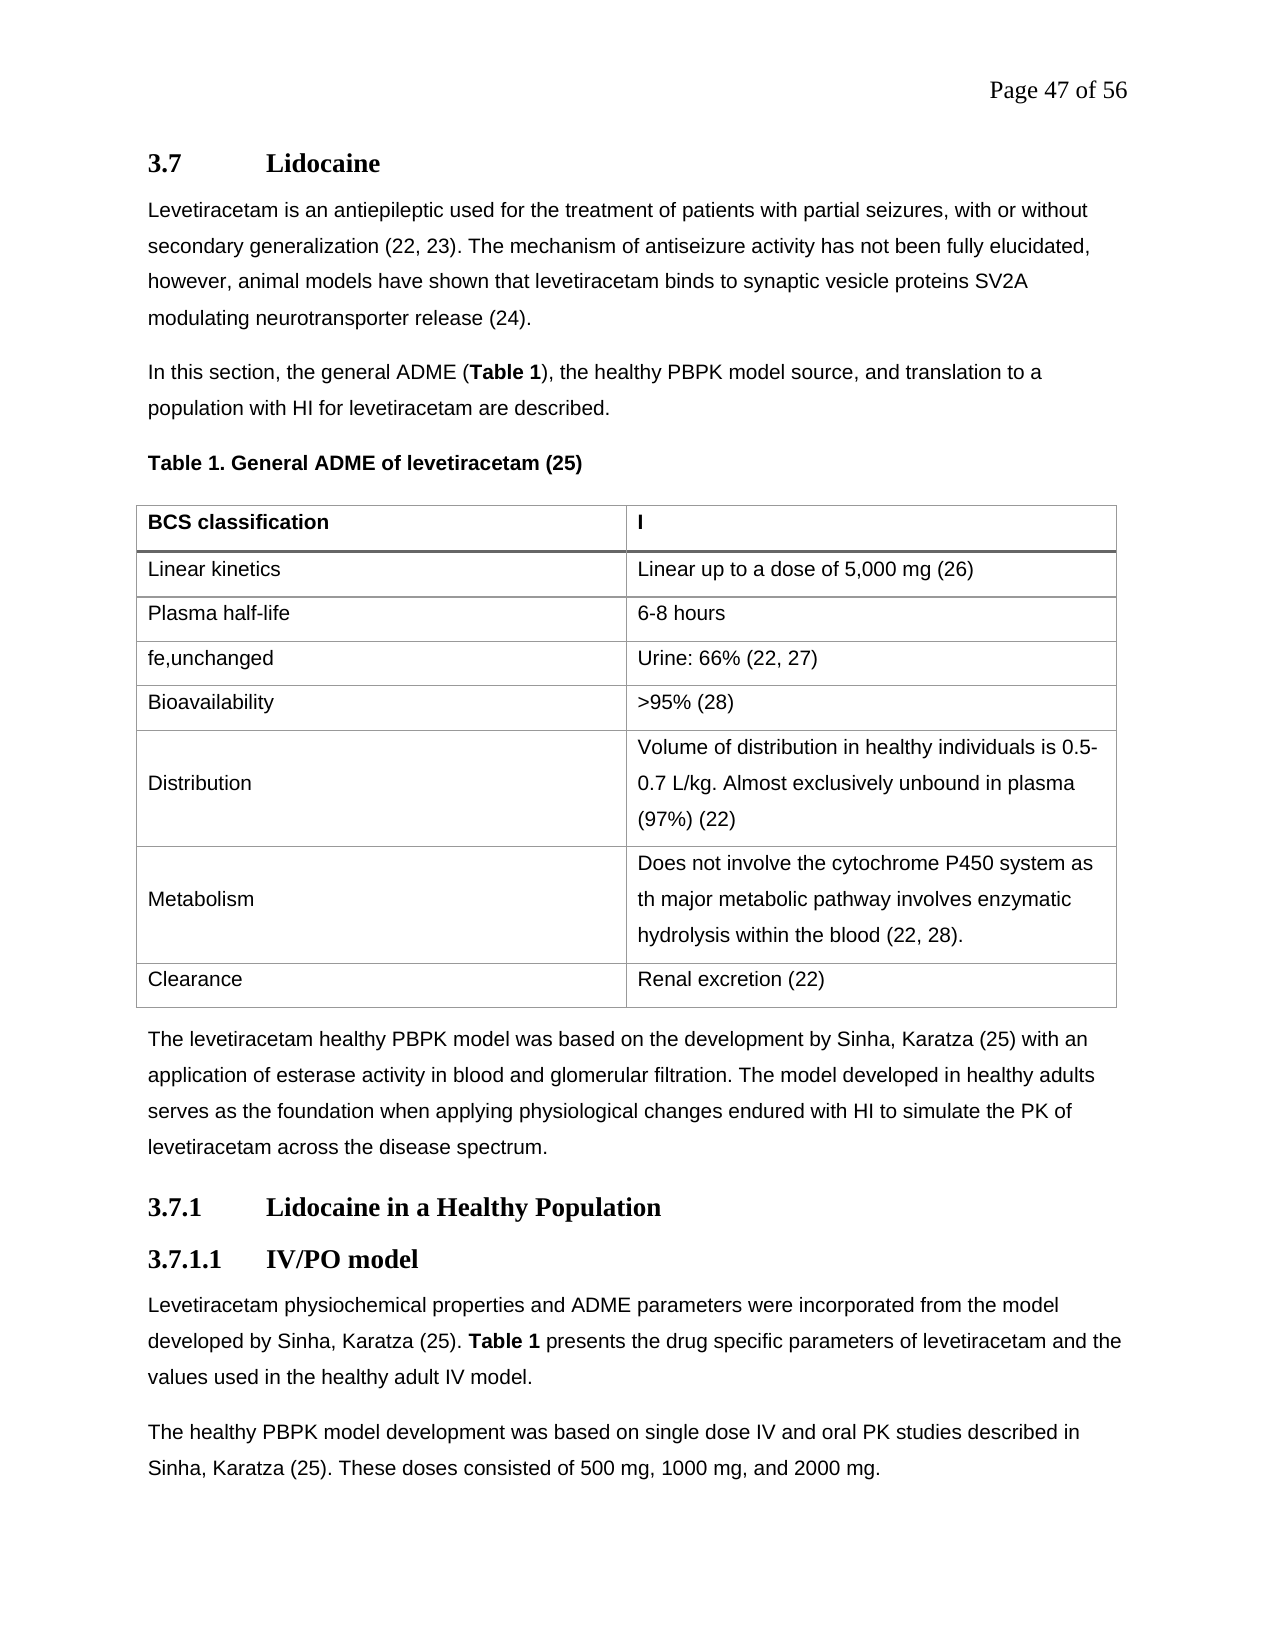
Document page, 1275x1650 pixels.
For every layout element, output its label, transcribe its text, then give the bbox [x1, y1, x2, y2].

table_header I [627, 506, 1116, 550]
text The levetiracetam healthy PBPK model was based on the development by Sinha, Karatza (25) with an application of esterase activity in blood and glomerular filtration. The model developed in healthy adults serves as the foundation when applying physiological changes endured with HI to simulate the PK of levetiracetam across the disease spectrum. [148, 1027, 1127, 1158]
table_cell 6-8 hours [627, 598, 1116, 641]
subtitle Lidocaine [148, 148, 1127, 179]
table_cell Linear kinetics [137, 553, 626, 596]
subtitle IV/PO model [148, 1243, 1127, 1274]
text In this section, the general ADME (Table 1), the healthy PBPK model source, and translation to a population with HI for levetiracetam are described. [148, 360, 1127, 420]
text The healthy PBPK model development was based on single dose IV and oral PK studies described in Sinha, Karatza (25). These doses consisted of 500 mg, 1000 mg, and 2000 mg. [148, 1420, 1127, 1480]
table_cell Does not involve the cytochrome P450 system as th major metabolic pathway involves enzymatic hydrolysis within the blood (22, 28). [627, 847, 1116, 962]
table_cell Distribution [137, 731, 626, 846]
table_cell Metabolism [137, 847, 626, 962]
text Table 1. General ADME of levetiracetam (25) [148, 451, 1127, 474]
table_cell fe,unchanged [137, 642, 626, 685]
table_cell Plasma half-life [137, 598, 626, 641]
table_header BCS classification [137, 506, 626, 550]
table_cell Renal excretion (22) [627, 964, 1116, 1007]
text Levetiracetam physiochemical properties and ADME parameters were incorporated from the model developed by Sinha, Karatza (25). Table 1 presents the drug specific parameters of levetiracetam and the values used in the healthy adult IV model. [148, 1293, 1127, 1389]
table_cell Volume of distribution in healthy individuals is 0.5-0.7 L/kg. Almost exclusively unbound in plasma (97%) (22) [627, 731, 1116, 846]
table_cell Clearance [137, 964, 626, 1007]
table_cell Linear up to a dose of 5,000 mg (26) [627, 553, 1116, 596]
table_cell Urine: 66% (22, 27) [627, 642, 1116, 685]
text Levetiracetam is an antiepileptic used for the treatment of patients with partial seizures, with or without secondary generalization (22, 23). The mechanism of antiseizure activity has not been fully elucidated, however, animal models have shown that levetiracetam binds to synaptic vesicle proteins SV2A modulating neurotransporter release (24). [148, 197, 1127, 329]
subtitle Lidocaine in a Healthy Population [148, 1191, 1127, 1222]
table_cell Bioavailability [137, 686, 626, 730]
table_cell >95% (28) [627, 686, 1116, 730]
